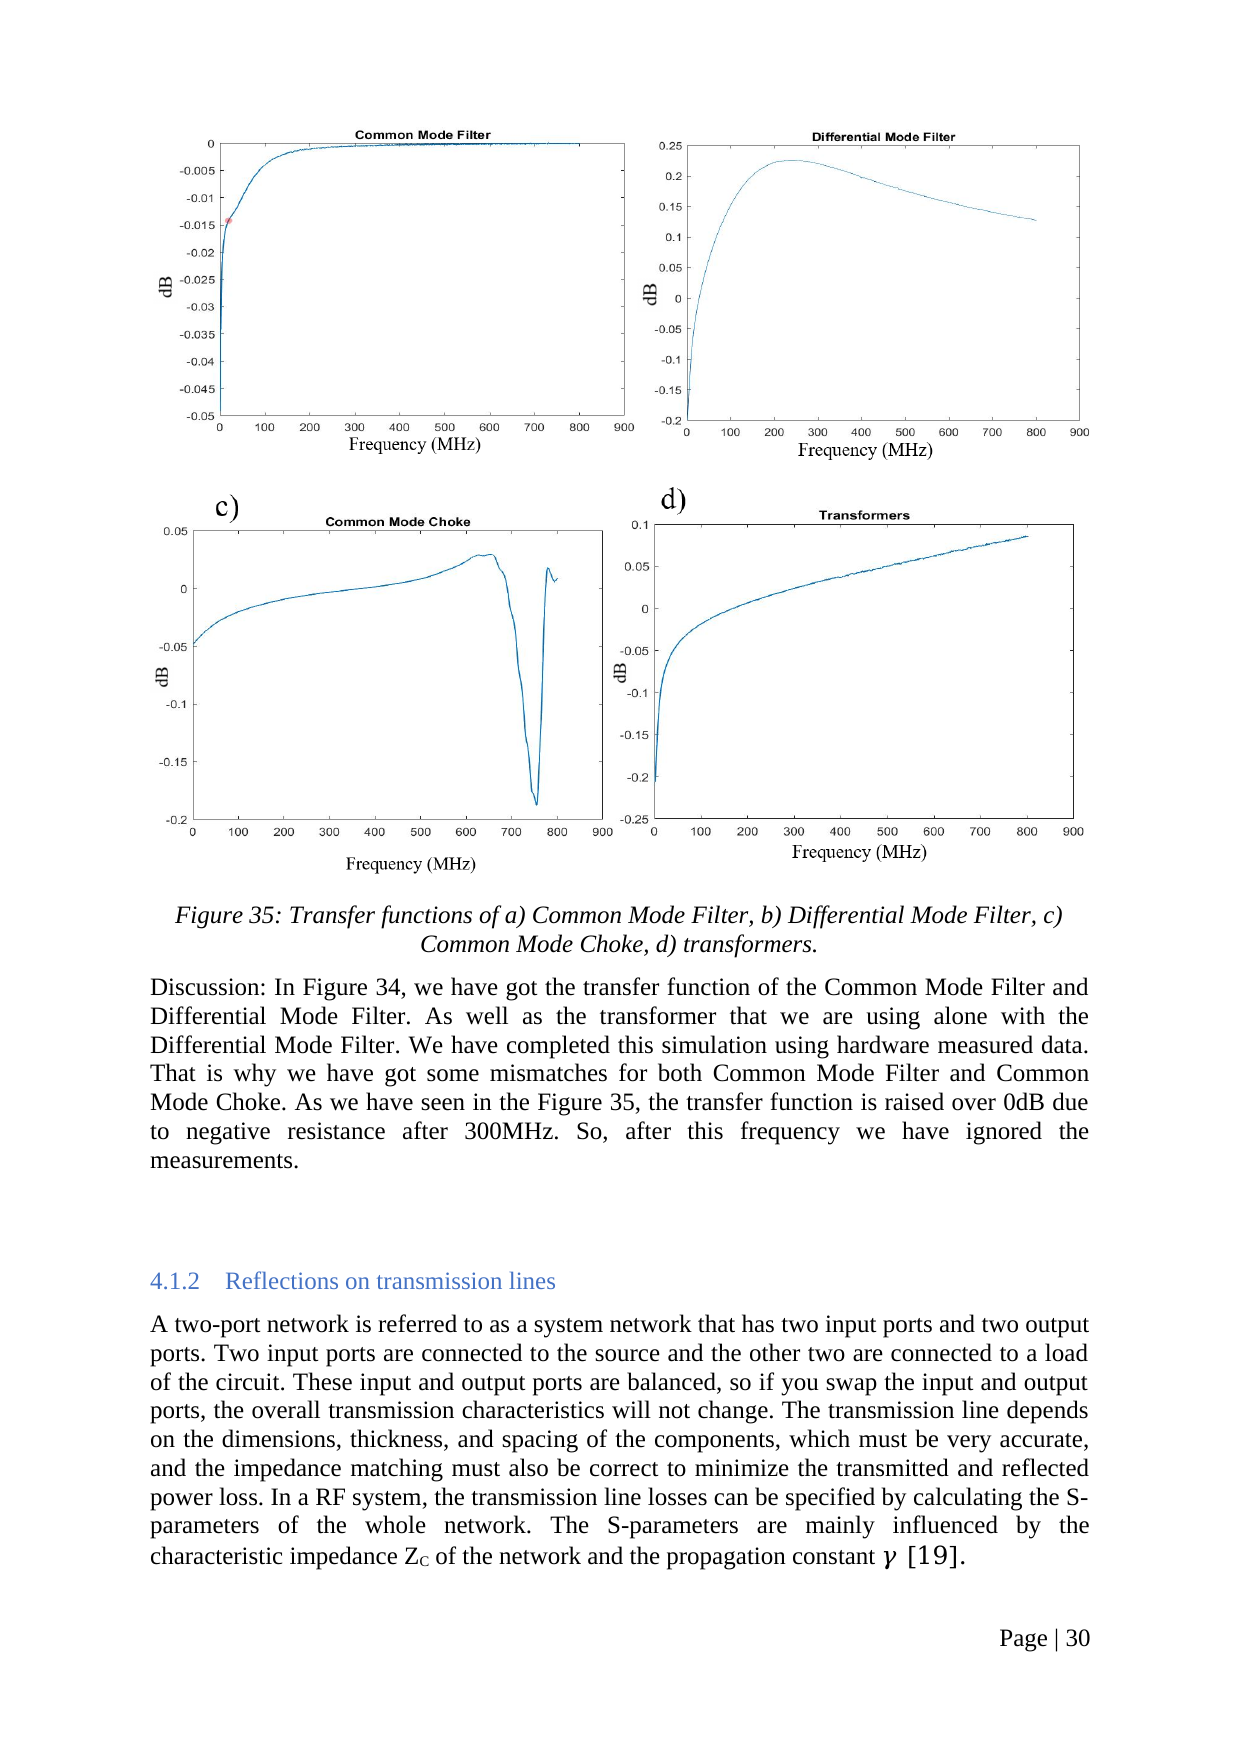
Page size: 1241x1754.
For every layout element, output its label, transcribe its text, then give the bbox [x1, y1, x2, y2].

picture [152, 118, 1090, 464]
text A two-port network is referred to as a system network that has two input ports and two output ports. Two input ports are connected to the source and the other two are connected to a load of the circuit. These input and output ports are balanced, so if you swap the input and output ports, the overall transmission characteristics will not change. The transmission line depends on the dimensions, thickness, and spacing of the components, which must be very accurate, and the impedance matching must also be correct to minimize the transmitted and reflected power loss. In a RF system, the transmission line losses can be specified by calculating the S-parameters of the whole network. The S-parameters are mainly influenced by the characteristic impedance ZC of the network and the propagation constant 𝛾. [150, 1309, 1090, 1569]
text Discussion: In Figure 34, we have got the transfer function of the Common Mode Filter and Differential Mode Filter. As well as the transformer that we are using alone with the Differential Mode Filter. We have completed this simulation using hardware measured data. That is why we have got some mismatches for both Common Mode Filter and Common Mode Choke. As we have seen in the Figure 35, the transfer function is raised over 0dB due to negative resistance after 300MHz. So, after this frequency we have ignored the measurements. [150, 972, 1090, 1173]
subtitle Reflections on transmission lines [150, 1266, 1090, 1295]
picture [150, 481, 1084, 877]
text Figure 35: Transfer functions of a) Common Mode Filter, b) Differential Mode Filter, c) Common Mode Choke, d) transformers. [150, 900, 1090, 958]
